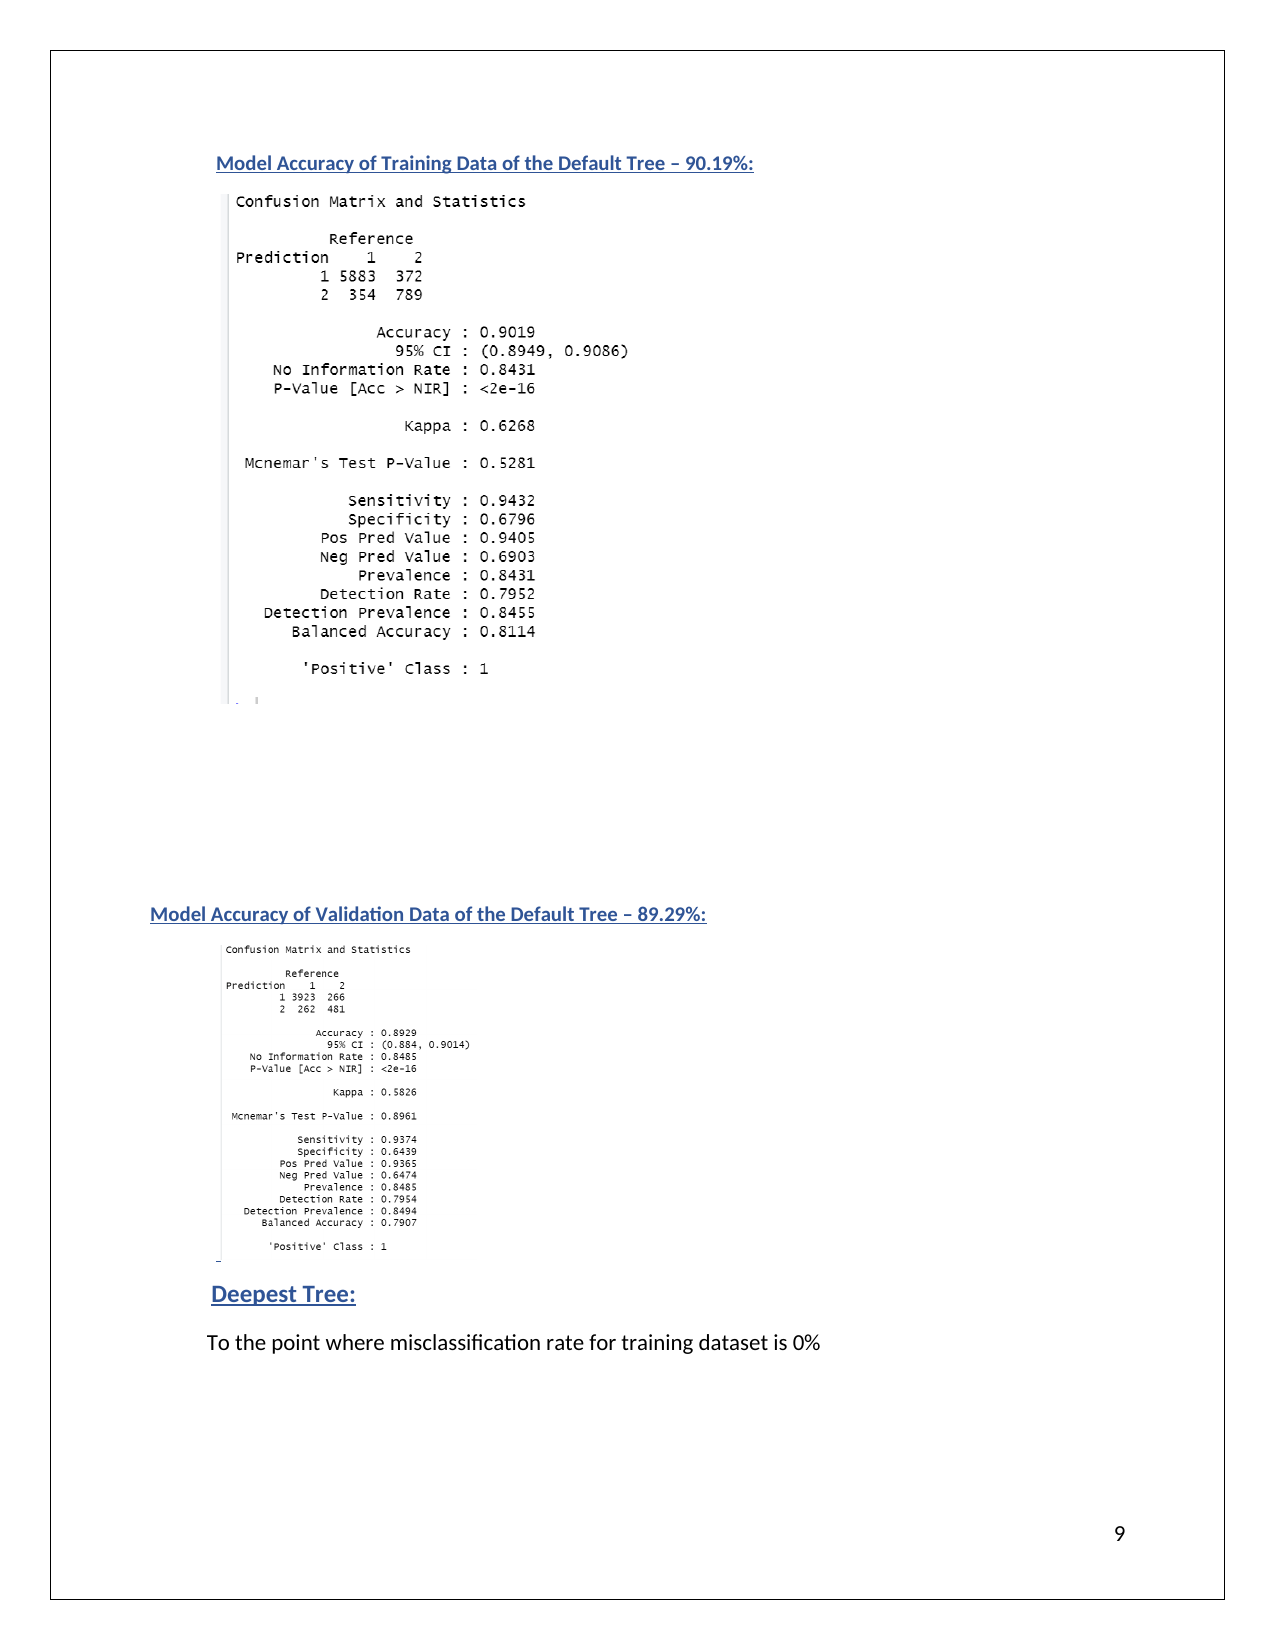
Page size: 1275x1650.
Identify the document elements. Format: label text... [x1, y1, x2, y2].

text Model Accuracy of Validation Data of the Default Tree – 89.29%: [150, 901, 1125, 926]
picture [220, 945, 478, 1260]
picture [220, 194, 699, 704]
text Model Accuracy of Training Data of the Default Tree – 90.19%: [150, 150, 1125, 175]
text To the point where misclassification rate for training dataset is 0% [150, 1328, 1125, 1356]
text Deepest Tree: [150, 1278, 1125, 1308]
